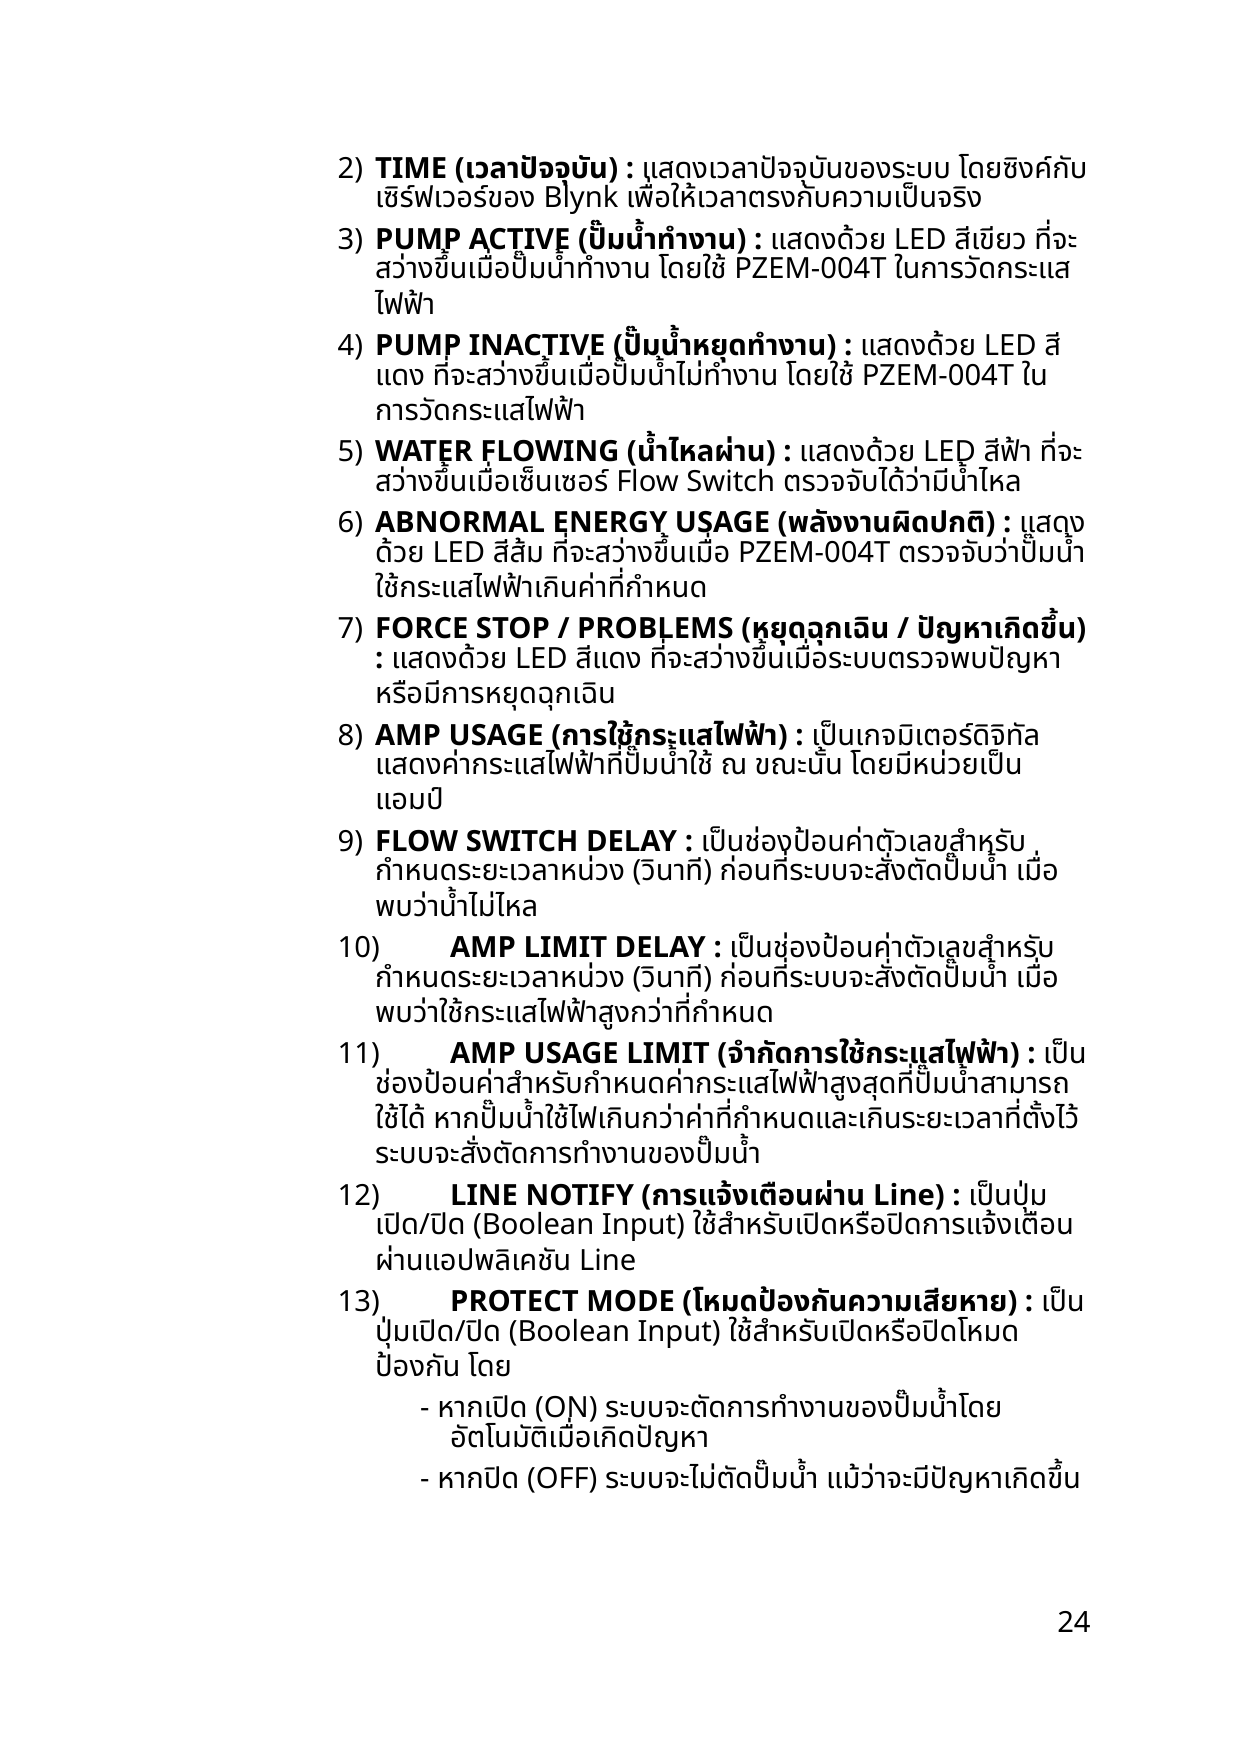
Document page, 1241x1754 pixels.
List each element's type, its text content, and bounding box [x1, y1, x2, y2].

list WATER FLOWING (น้ำไหลผ่าน) : แสดงด้วย LED สีฟ้า ที่จะสว่างขึ้นเมื่อเซ็นเซอร์ Flow Switch ตรวจจับได้ว่ามีน้ำไหล [337, 433, 1090, 504]
list AMP USAGE (การใช้กระแสไฟฟ้า) : เป็นเกจมิเตอร์ดิจิทัลแสดงค่ากระแสไฟฟ้าที่ปั๊มน้ำใช้ ณ ขณะนั้น โดยมีหน่วยเป็นแอมป์ [337, 717, 1090, 823]
list LINE NOTIFY (การแจ้งเตือนผ่าน Line) : เป็นปุ่มเปิด/ปิด (Boolean Input) ใช้สำหรับเปิดหรือปิดการแจ้งเตือนผ่านแอปพลิเคชัน Line [337, 1177, 1090, 1283]
list FORCE STOP / PROBLEMS (หยุดฉุกเฉิน / ปัญหาเกิดขึ้น) : แสดงด้วย LED สีแดง ที่จะสว่างขึ้นเมื่อระบบตรวจพบปัญหาหรือมีการหยุดฉุกเฉิน [337, 611, 1090, 717]
list ABNORMAL ENERGY USAGE (พลังงานผิดปกติ) : แสดงด้วย LED สีส้ม ที่จะสว่างขึ้นเมื่อ PZEM-004T ตรวจจับว่าปั๊มน้ำใช้กระแสไฟฟ้าเกินค่าที่กำหนด [337, 504, 1090, 611]
list FLOW SWITCH DELAY : เป็นช่องป้อนค่าตัวเลขสำหรับกำหนดระยะเวลาหน่วง (วินาที) ก่อนที่ระบบจะสั่งตัดปั๊มน้ำ เมื่อพบว่าน้ำไม่ไหล [337, 823, 1090, 929]
list TIME (เวลาปัจจุบัน) : แสดงเวลาปัจจุบันของระบบ โดยซิงค์กับเซิร์ฟเวอร์ของ Blynk เพื่อให้เวลาตรงกับความเป็นจริง [337, 150, 1090, 221]
list PUMP ACTIVE (ปั๊มน้ำทำงาน) : แสดงด้วย LED สีเขียว ที่จะสว่างขึ้นเมื่อปั๊มน้ำทำงาน โดยใช้ PZEM-004T ในการวัดกระแสไฟฟ้า [337, 221, 1090, 327]
list AMP USAGE LIMIT (จำกัดการใช้กระแสไฟฟ้า) : เป็นช่องป้อนค่าสำหรับกำหนดค่ากระแสไฟฟ้าสูงสุดที่ปั๊มน้ำสามารถใช้ได้ หากปั๊มน้ำใช้ไฟเกินกว่าค่าที่กำหนดและเกินระยะเวลาที่ตั้งไว้ ระบบจะสั่งตัดการทำงานของปั๊มน้ำ [337, 1035, 1090, 1177]
list - หากปิด (OFF) ระบบจะไม่ตัดปั๊มน้ำ แม้ว่าจะมีปัญหาเกิดขึ้น [412, 1460, 1090, 1496]
list - หากเปิด (ON) ระบบจะตัดการทำงานของปั๊มน้ำโดยอัตโนมัติเมื่อเกิดปัญหา [412, 1389, 1090, 1460]
list AMP LIMIT DELAY : เป็นช่องป้อนค่าตัวเลขสำหรับกำหนดระยะเวลาหน่วง (วินาที) ก่อนที่ระบบจะสั่งตัดปั๊มน้ำ เมื่อพบว่าใช้กระแสไฟฟ้าสูงกว่าที่กำหนด [337, 929, 1090, 1035]
list PUMP INACTIVE (ปั๊มน้ำหยุดทำงาน) : แสดงด้วย LED สีแดง ที่จะสว่างขึ้นเมื่อปั๊มน้ำไม่ทำงาน โดยใช้ PZEM-004T ในการวัดกระแสไฟฟ้า [337, 327, 1090, 433]
list PROTECT MODE (โหมดป้องกันความเสียหาย) : เป็น ปุ่มเปิด/ปิด (Boolean Input) ใช้สำหรับเปิดหรือปิดโหมดป้องกัน โดย [337, 1283, 1090, 1389]
